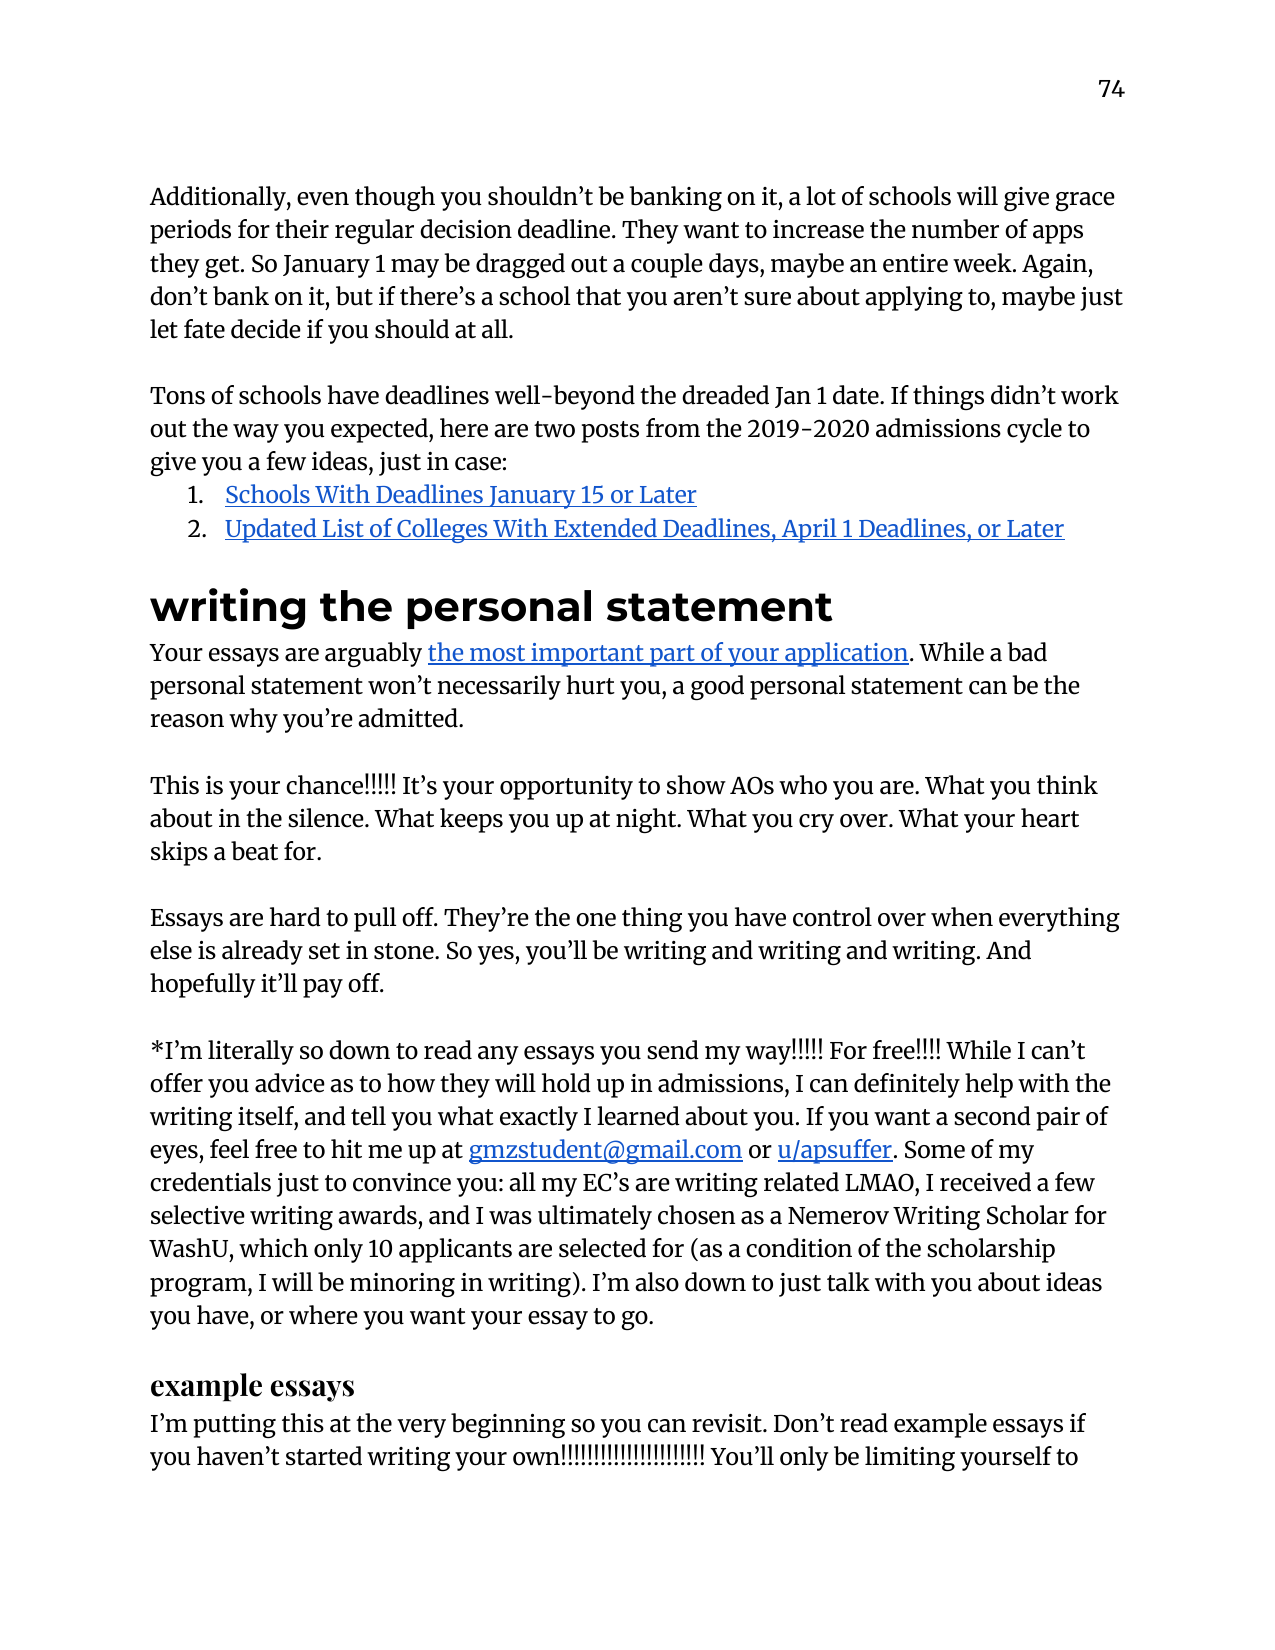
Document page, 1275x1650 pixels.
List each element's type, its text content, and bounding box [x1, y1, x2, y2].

text This is your chance!!!!! It’s your opportunity to show AOs who you are. What you think about in the silence. What keeps you up at night. What you cry over. What your heart skips a beat for. [150, 772, 1125, 867]
text Your essays are arguably the most important part of your application. While a bad personal statement won’t necessarily hurt you, a good personal statement can be the reason why you’re admitted. [150, 639, 1125, 734]
list Updated List of Colleges With Extended Deadlines, April 1 Deadlines, or Later [187, 514, 1125, 543]
text Essays are hard to pull off. They’re the one thing you have control over when everything else is already set in stone. So yes, you’ll be writing and writing and writing. And hopefully it’ll pay off. [150, 904, 1125, 999]
subtitle writing the personal statement [150, 581, 1125, 631]
text *I’m literally so down to read any essays you send my way!!!!! For free!!!! While I can’t offer you advice as to how they will hold up in admissions, I can definitely help with the writing itself, and tell you what exactly I learned about you. If you want a second pair of eyes, feel free to hit me up at gmzstudent@gmail.com or u/apsuffer. Some of my credentials just to convince you: all my EC’s are writing related LMAO, I received a few selective writing awards, and I was ultimately chosen as a Nemerov Writing Scholar for WashU, which only 10 applicants are selected for (as a condition of the scholarship program, I will be minoring in writing). I’m also down to just talk with you about ideas you have, or where you want your essay to go. [150, 1037, 1125, 1330]
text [150, 1409, 1125, 1471]
text Tons of schools have deadlines well-beyond the dreaded Jan 1 date. If things didn’t work out the way you expected, here are two posts from the 2019-2020 admissions cycle to give you a few ideas, just in case: [150, 382, 1125, 477]
subtitle example essays [150, 1365, 1125, 1404]
list Schools With Deadlines January 15 or Later [187, 481, 1125, 510]
text Additionally, even though you shouldn’t be banking on it, a lot of schools will give grace periods for their regular decision deadline. They want to increase the number of apps they get. So January 1 may be dragged out a couple days, maybe an entire week. Again, don’t bank on it, but if there’s a school that you aren’t sure about applying to, maybe just let fate decide if you should at all. [150, 183, 1125, 344]
